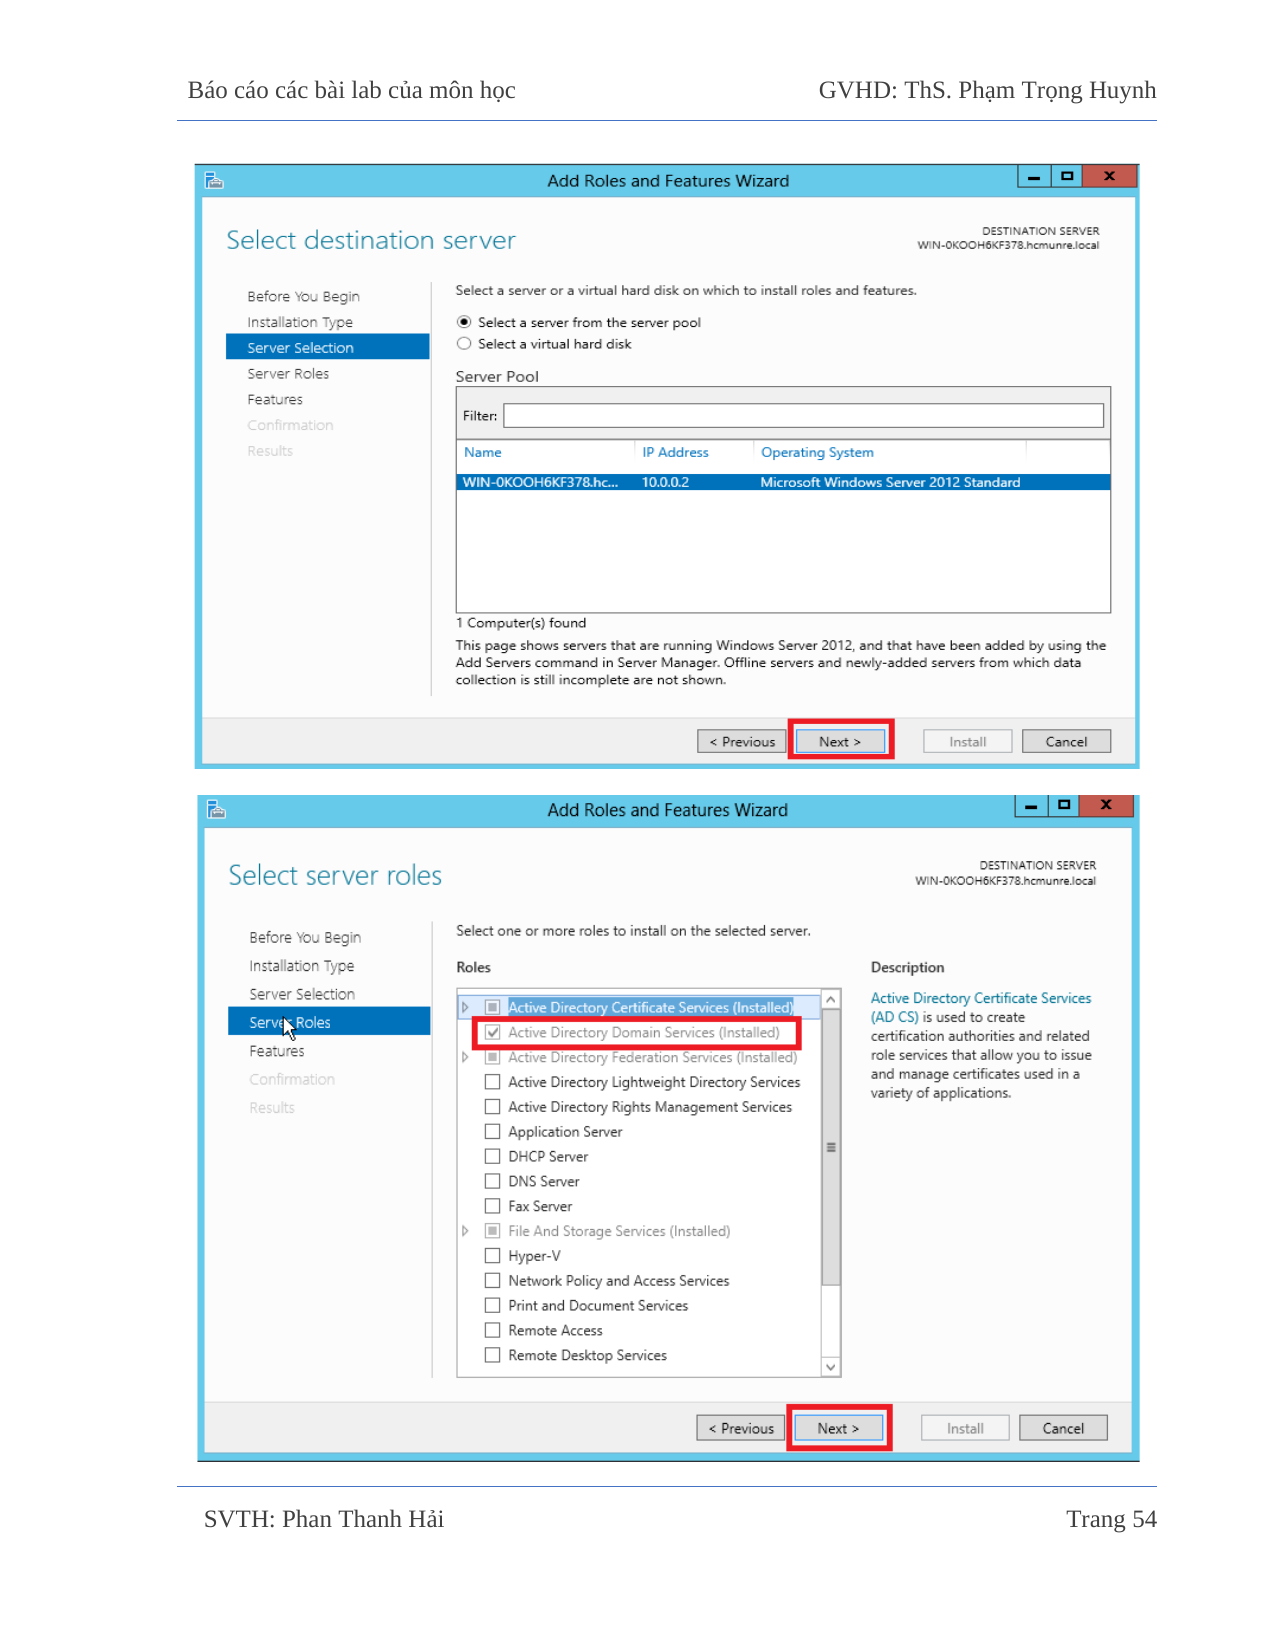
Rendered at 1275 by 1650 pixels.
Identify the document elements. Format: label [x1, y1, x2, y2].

picture [194, 795, 1140, 1462]
picture [194, 163, 1140, 769]
